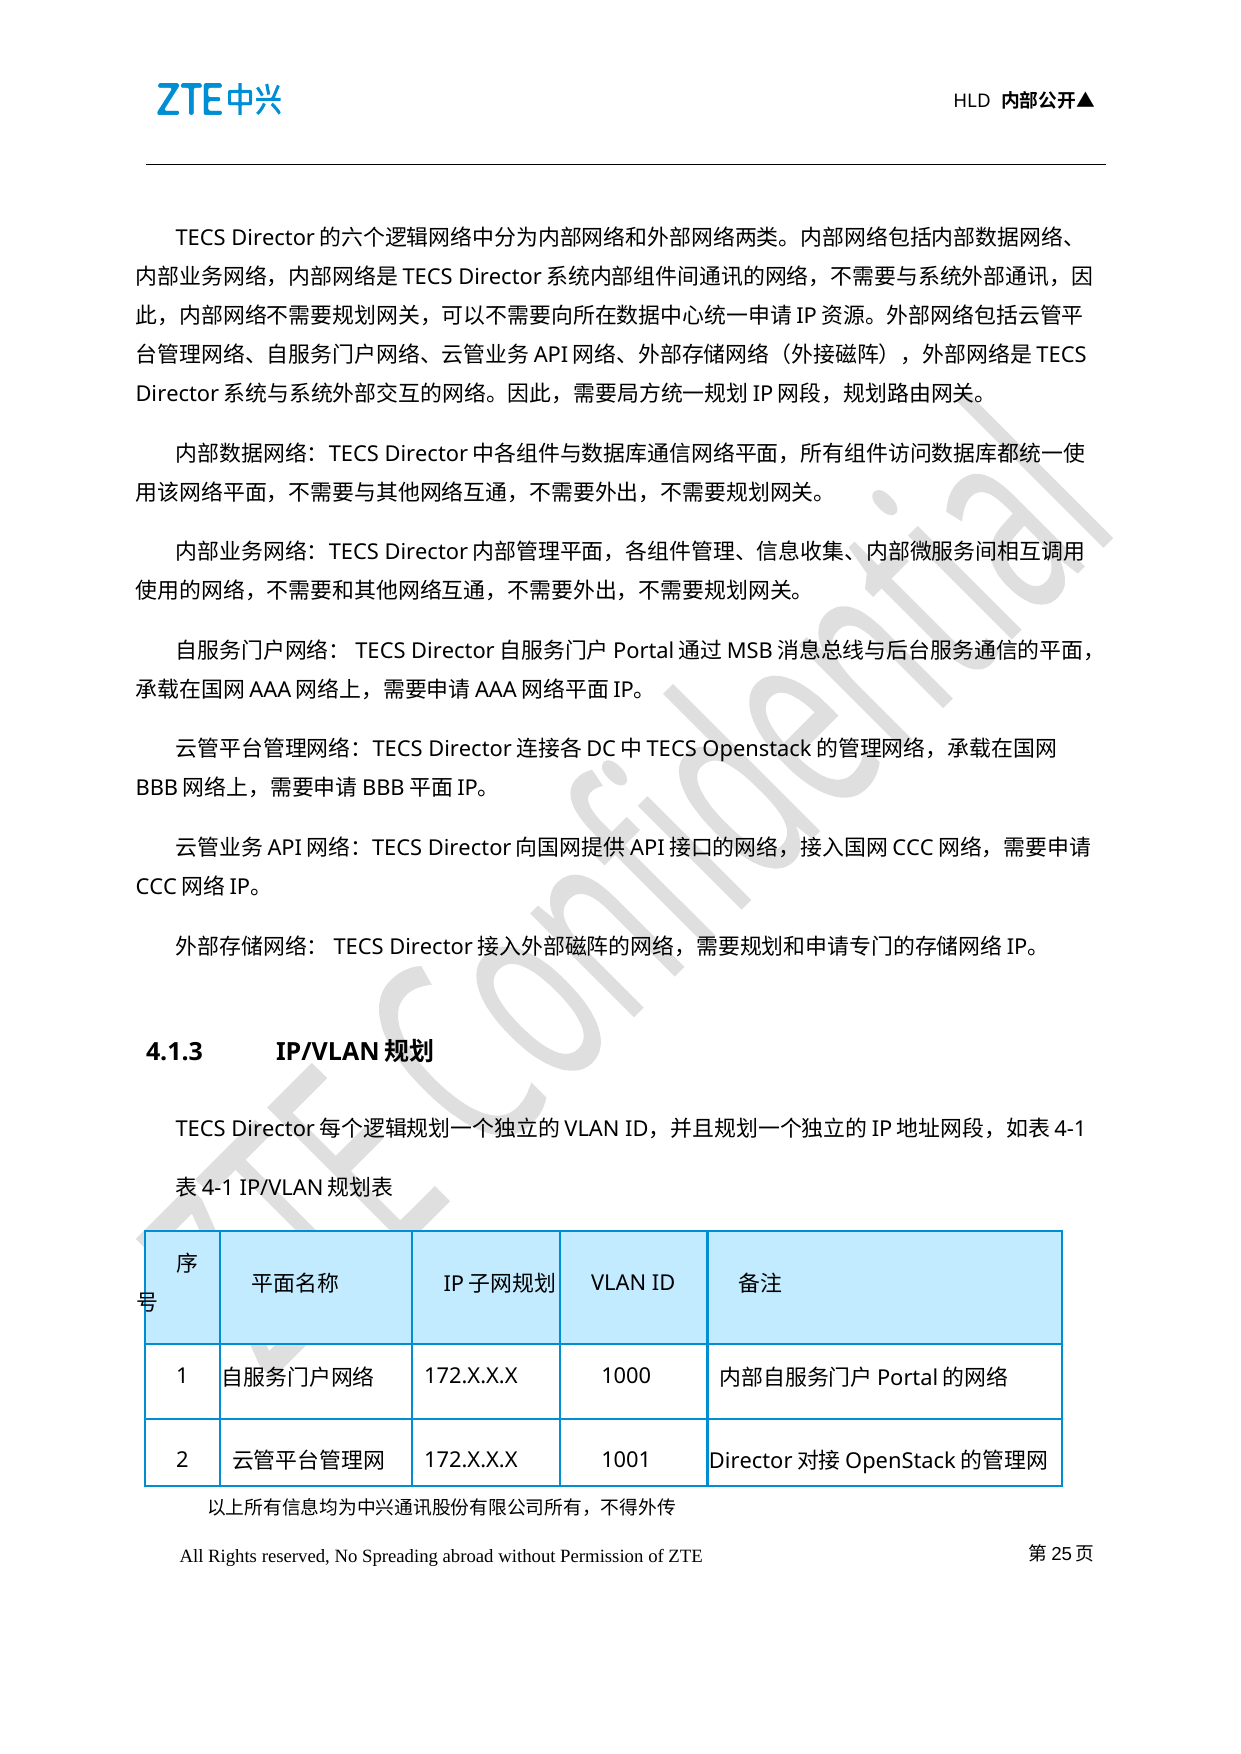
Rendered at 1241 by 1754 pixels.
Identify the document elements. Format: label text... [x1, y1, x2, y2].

picture [194, 83, 203, 115]
table_header 序号 [146, 1232, 219, 1343]
table_header VLAN ID [561, 1232, 706, 1343]
table_cell 1000 [561, 1345, 706, 1417]
text TECS Director的六个逻辑网络中分为内部网络和外部网络两类。内部网络包括内部数据网络、内部业务网络，内部网络是TECS Director系统内部组件间通讯的网络，不需要与系统外部通讯，因此，内部网络不需要规划网关，可以不需要向所在数据中心统一申请IP资源。外部网络包括云管平台管理网络、自服务门户网络、云管业务API网络、外部存储网络（外接磁阵），外部网络是TECS Director系统与系统外部交互的网络。因此，需要局方统一规划IP网段，规划路由网关。 [135, 220, 1094, 408]
picture [260, 102, 277, 115]
table_cell 1 [146, 1345, 219, 1417]
picture [209, 83, 238, 115]
text 外部存储网络： TECS Director接入外部磁阵的网络，需要规划和申请专门的存储网络IP。 [135, 928, 1094, 961]
table_cell 172.X.X.X [413, 1345, 559, 1417]
text 内部业务网络：TECS Director内部管理平面，各组件管理、信息收集、内部微服务间相互调用使用的网络，不需要和其他网络互通，不需要外出，不需要规划网关。 [135, 534, 1094, 605]
list IP/VLAN规划 [146, 1017, 1094, 1082]
picture [232, 94, 238, 102]
text 表4-1 IP/VLAN规划表 [135, 1170, 1094, 1202]
text 云管业务API网络：TECS Director向国网提供 API接口的网络，接入国网CCC网络，需要申请CCC网络IP。 [135, 830, 1094, 901]
picture [242, 94, 248, 102]
table_cell 2 [146, 1420, 219, 1485]
picture [157, 83, 170, 110]
table_header IP子网规划 [413, 1232, 559, 1343]
picture [274, 102, 281, 110]
table_cell 内部自服务门户Portal的网络 [709, 1345, 1061, 1417]
text 自服务门户网络： TECS Director自服务门户Portal通过MSB消息总线与后台服务通信的平面，承载在国网AAA网络上，需要申请AAA网络平面IP。 [135, 632, 1094, 704]
table_cell 自服务门户网络 [221, 1345, 411, 1417]
text TECS Director每个逻辑规划一个独立的VLAN ID，并且规划一个独立的IP地址网段，如表4-1 [135, 1110, 1094, 1143]
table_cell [709, 1420, 1061, 1485]
table_cell 1001 [561, 1420, 706, 1485]
text 内部数据网络：TECS Director中各组件与数据库通信网络平面，所有组件访问数据库都统一使用该网络平面，不需要与其他网络互通，不需要外出，不需要规划网关。 [135, 435, 1094, 507]
picture [166, 88, 189, 115]
table_cell 172.X.X.X [413, 1420, 559, 1485]
text 云管平台管理网络：TECS Director连接各DC中TECS Openstack的管理网络，承载在国网BBB网络上，需要申请BBB平面IP。 [135, 731, 1094, 802]
picture [242, 83, 281, 115]
table_cell 云管平台管理网络 [221, 1420, 411, 1485]
table_header 备注 [709, 1232, 1061, 1343]
table_header 平面名称 [221, 1232, 411, 1343]
